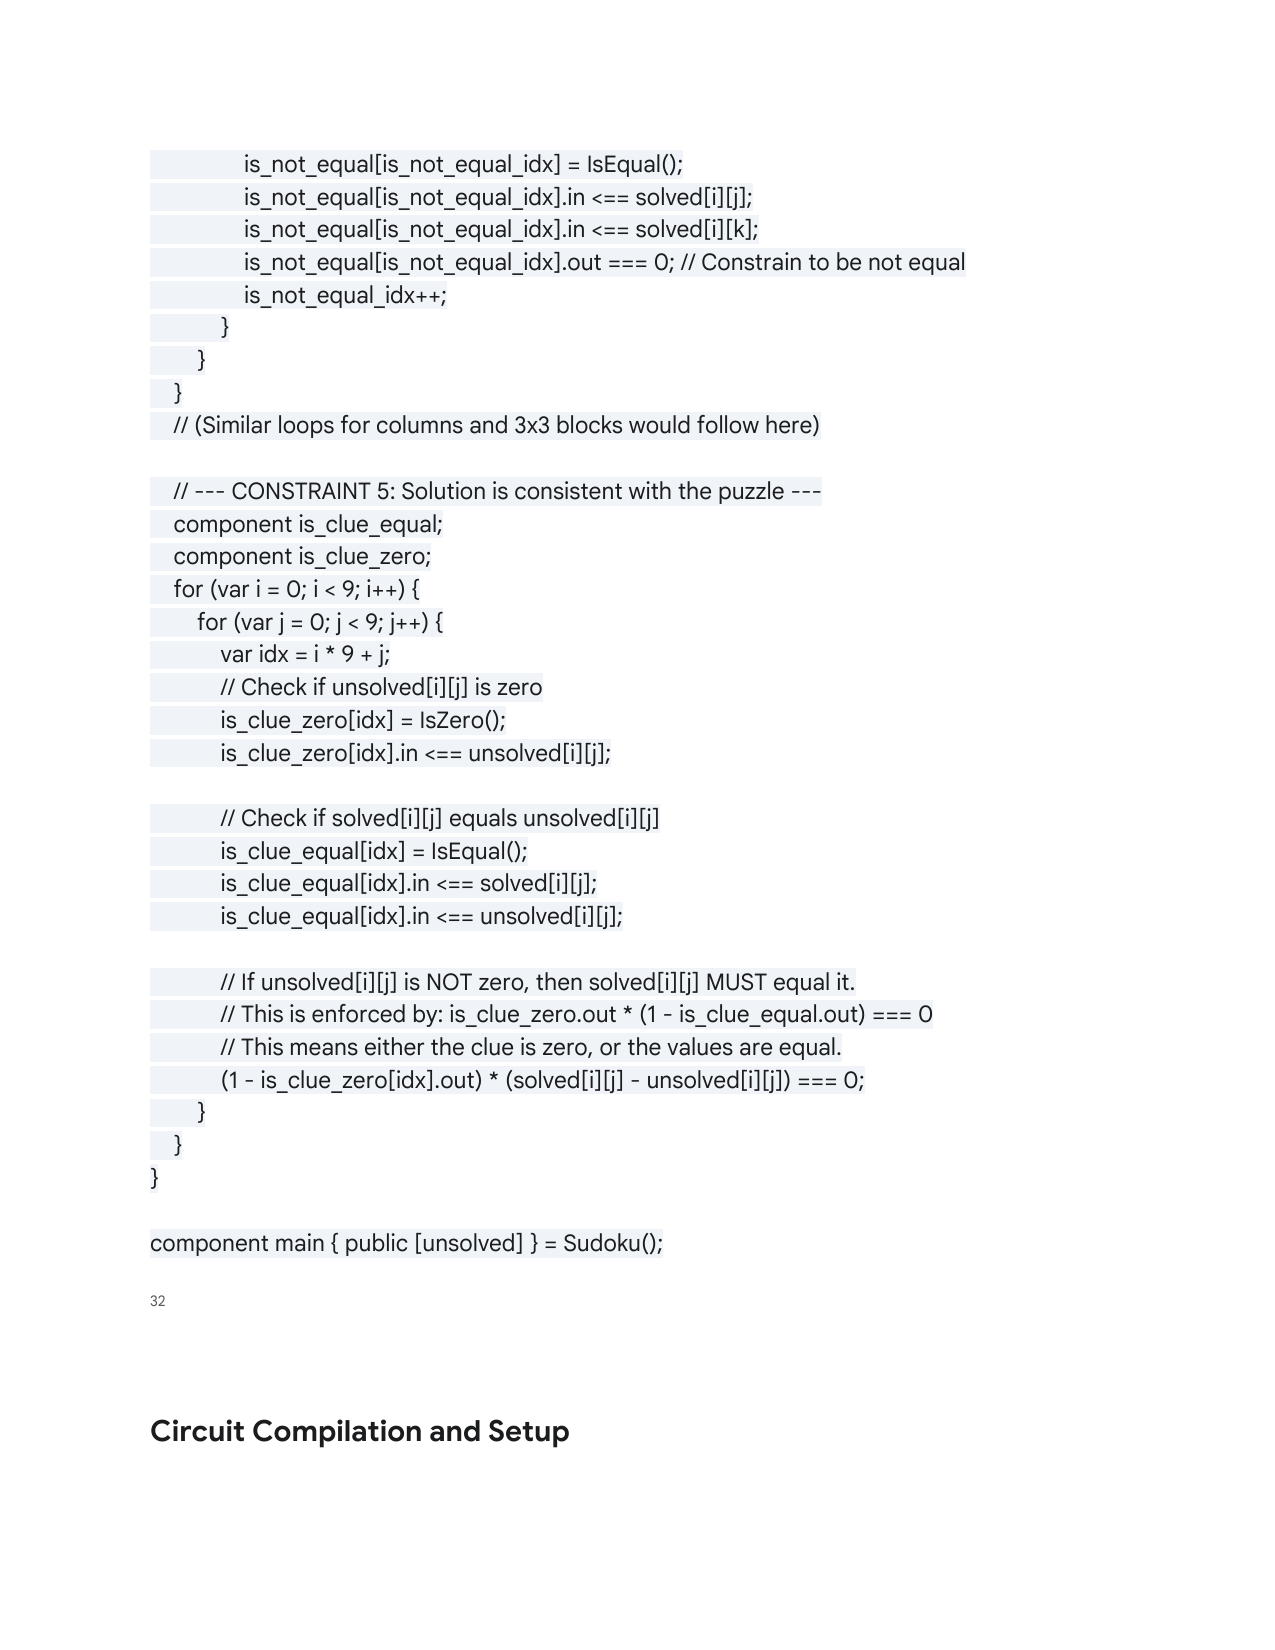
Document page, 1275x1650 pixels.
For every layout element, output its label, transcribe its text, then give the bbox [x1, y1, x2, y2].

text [150, 150, 1125, 1288]
text 32 [150, 1292, 1125, 1323]
subtitle Circuit Compilation and Setup [150, 1413, 1125, 1450]
